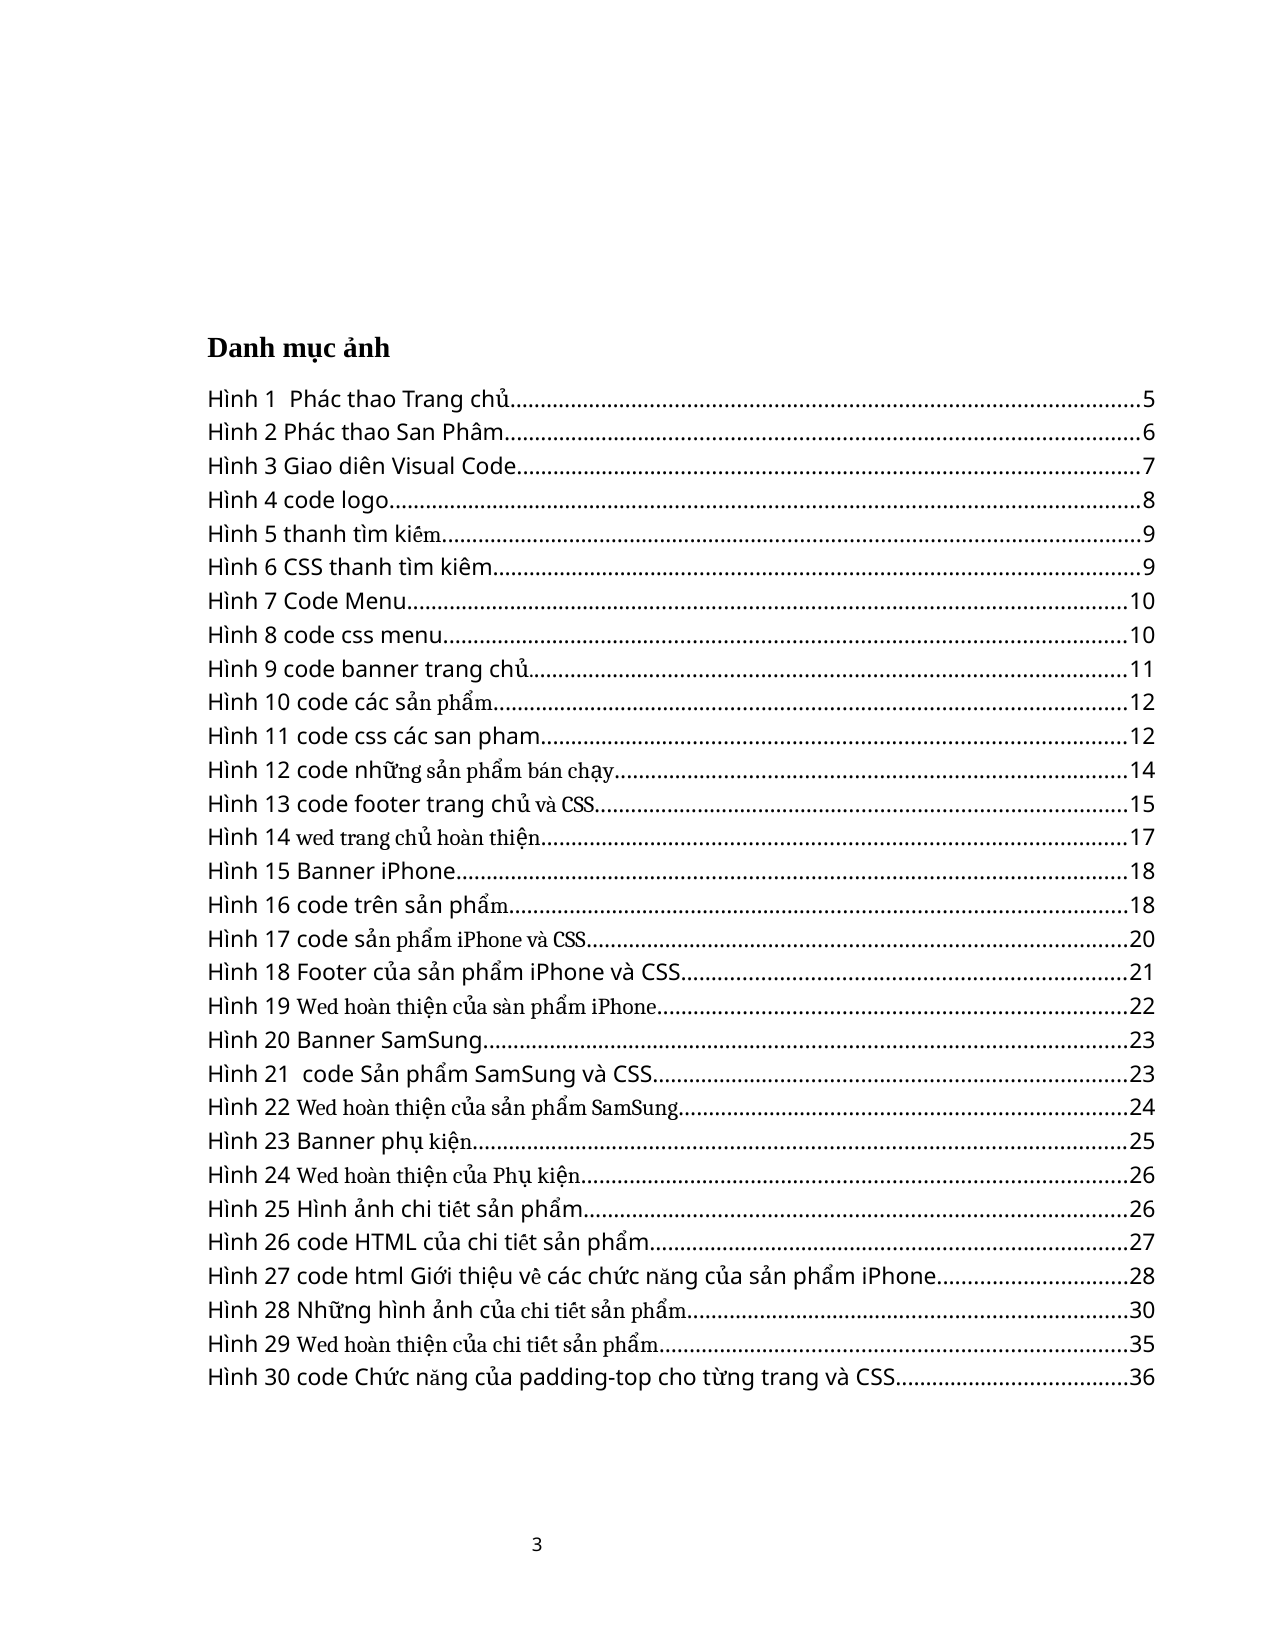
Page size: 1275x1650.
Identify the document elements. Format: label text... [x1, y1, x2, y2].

text Hình 16 code trên sản phẩm 18 [207, 889, 1156, 920]
text Hình 6 CSS thanh tìm kiêm 9 [207, 551, 1156, 583]
text Hình 29 Wed hoàn thiện của chi tiết sản phẩm 35 [207, 1328, 1156, 1359]
text Hình 21 code Sản phẩm SamSung và CSS 23 [207, 1058, 1156, 1089]
text Hình 22 Wed hoàn thiện của sản phẩm SamSung 24 [207, 1091, 1156, 1123]
text Hình 8 code css menu 10 [207, 619, 1156, 650]
text Hình 19 Wed hoàn thiện của sàn phẩm iPhone 22 [207, 990, 1156, 1021]
text Hình 9 code banner trang chủ. 11 [207, 653, 1156, 684]
text Hình 25 Hình ảnh chi tiết sản phẩm 26 [207, 1193, 1156, 1224]
text Hình 4 code logo 8 [207, 484, 1156, 515]
text Hình 13 code footer trang chủ và CSS 15 [207, 788, 1156, 819]
text Hình 23 Banner phụ kiện 25 [207, 1125, 1156, 1156]
text Hình 12 code những sản phẩm bán chạy 14 [207, 754, 1156, 785]
text Hình 24 Wed hoàn thiện của Phụ kiện 26 [207, 1159, 1156, 1190]
text Hình 17 code sản phẩm iPhone và CSS 20 [207, 923, 1156, 954]
text Hình 18 Footer của sản phẩm iPhone và CSS 21 [207, 956, 1156, 988]
text Hình 30 code Chức năng của padding-top cho từng trang và CSS. 36 [207, 1361, 1156, 1393]
text Hình 26 code HTML của chi tiết sản phẩm 27 [207, 1226, 1156, 1258]
text Hình 3 Giao diên Visual Code 7 [207, 450, 1156, 481]
text Hình 7 Code Menu 10 [207, 585, 1156, 616]
text Hình 5 thanh tìm kiếm 9 [207, 518, 1156, 549]
text Hình 2 Phác thao San Phâm 6 [207, 416, 1156, 448]
text Danh mục ảnh [207, 330, 1156, 363]
text Hình 10 code các sản phẩm 12 [207, 686, 1156, 718]
text Hình 11 code css các san pham 12 [207, 720, 1156, 751]
text Hình 14 wed trang chủ hoàn thiện 17 [207, 821, 1156, 853]
text Hình 20 Banner SamSung 23 [207, 1024, 1156, 1055]
text Hình 1 Phác thao Trang chủ 5 [207, 383, 1156, 414]
text Hình 15 Banner iPhone 18 [207, 855, 1156, 886]
text Hình 27 code html Giới thiệu về các chức năng của sản phẩm iPhone 28 [207, 1260, 1156, 1291]
text Hình 28 Những hình ảnh của chi tiết sản phẩm 30 [207, 1294, 1156, 1325]
